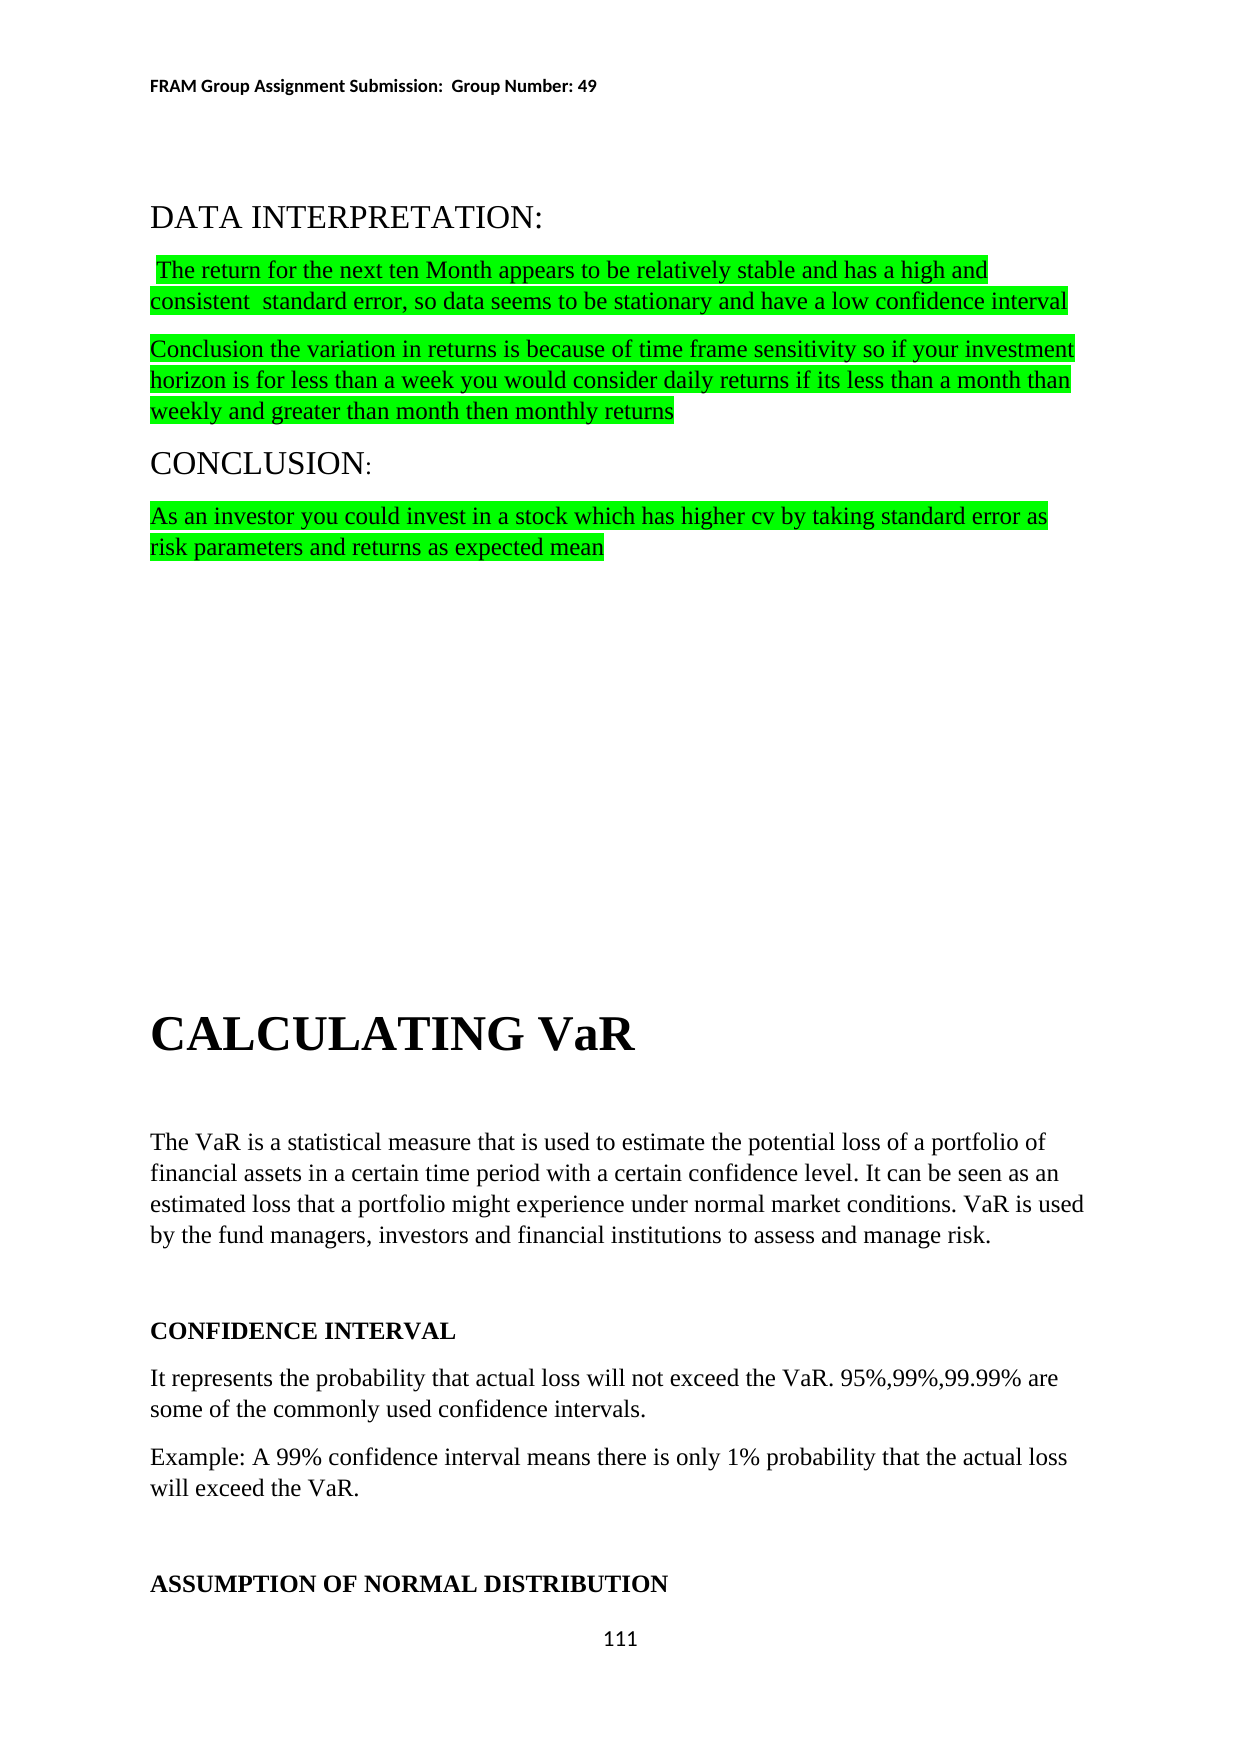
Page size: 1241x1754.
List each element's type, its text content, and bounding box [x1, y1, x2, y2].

text The VaR is a statistical measure that is used to estimate the potential loss of a portfolio of financial assets in a certain time period with a certain confidence level. It can be seen as an estimated loss that a portfolio might experience under normal market conditions. VaR is used by the fund managers, investors and financial institutions to assess and manage risk. [150, 1127, 1090, 1249]
text CALCULATING VaR [150, 1003, 1090, 1061]
text It represents the probability that actual loss will not exceed the VaR. 95%,99%,99.99% are some of the commonly used confidence intervals. [150, 1363, 1090, 1423]
text Conclusion the variation in returns is because of time frame sensitivity so if your investment horizon is for less than a week you would consider daily returns if its less than a month than weekly and greater than month then monthly returns [150, 334, 1090, 424]
text CONCLUSION: [150, 443, 1090, 482]
text The return for the next ten Month appears to be relatively stable and has a high and consistent standard error, so data seems to be stationary and have a low confidence interval [150, 255, 1090, 315]
text As an investor you could invest in a stock which has higher cv by taking standard error as risk parameters and returns as expected mean [150, 501, 1090, 561]
text Example: A 99% confidence interval means there is only 1% probability that the actual loss will exceed the VaR. [150, 1442, 1090, 1502]
text ASSUMPTION OF NORMAL DISTRIBUTION [150, 1569, 1090, 1597]
text CONFIDENCE INTERVAL [150, 1316, 1090, 1344]
text DATA INTERPRETATION: [150, 197, 1090, 235]
